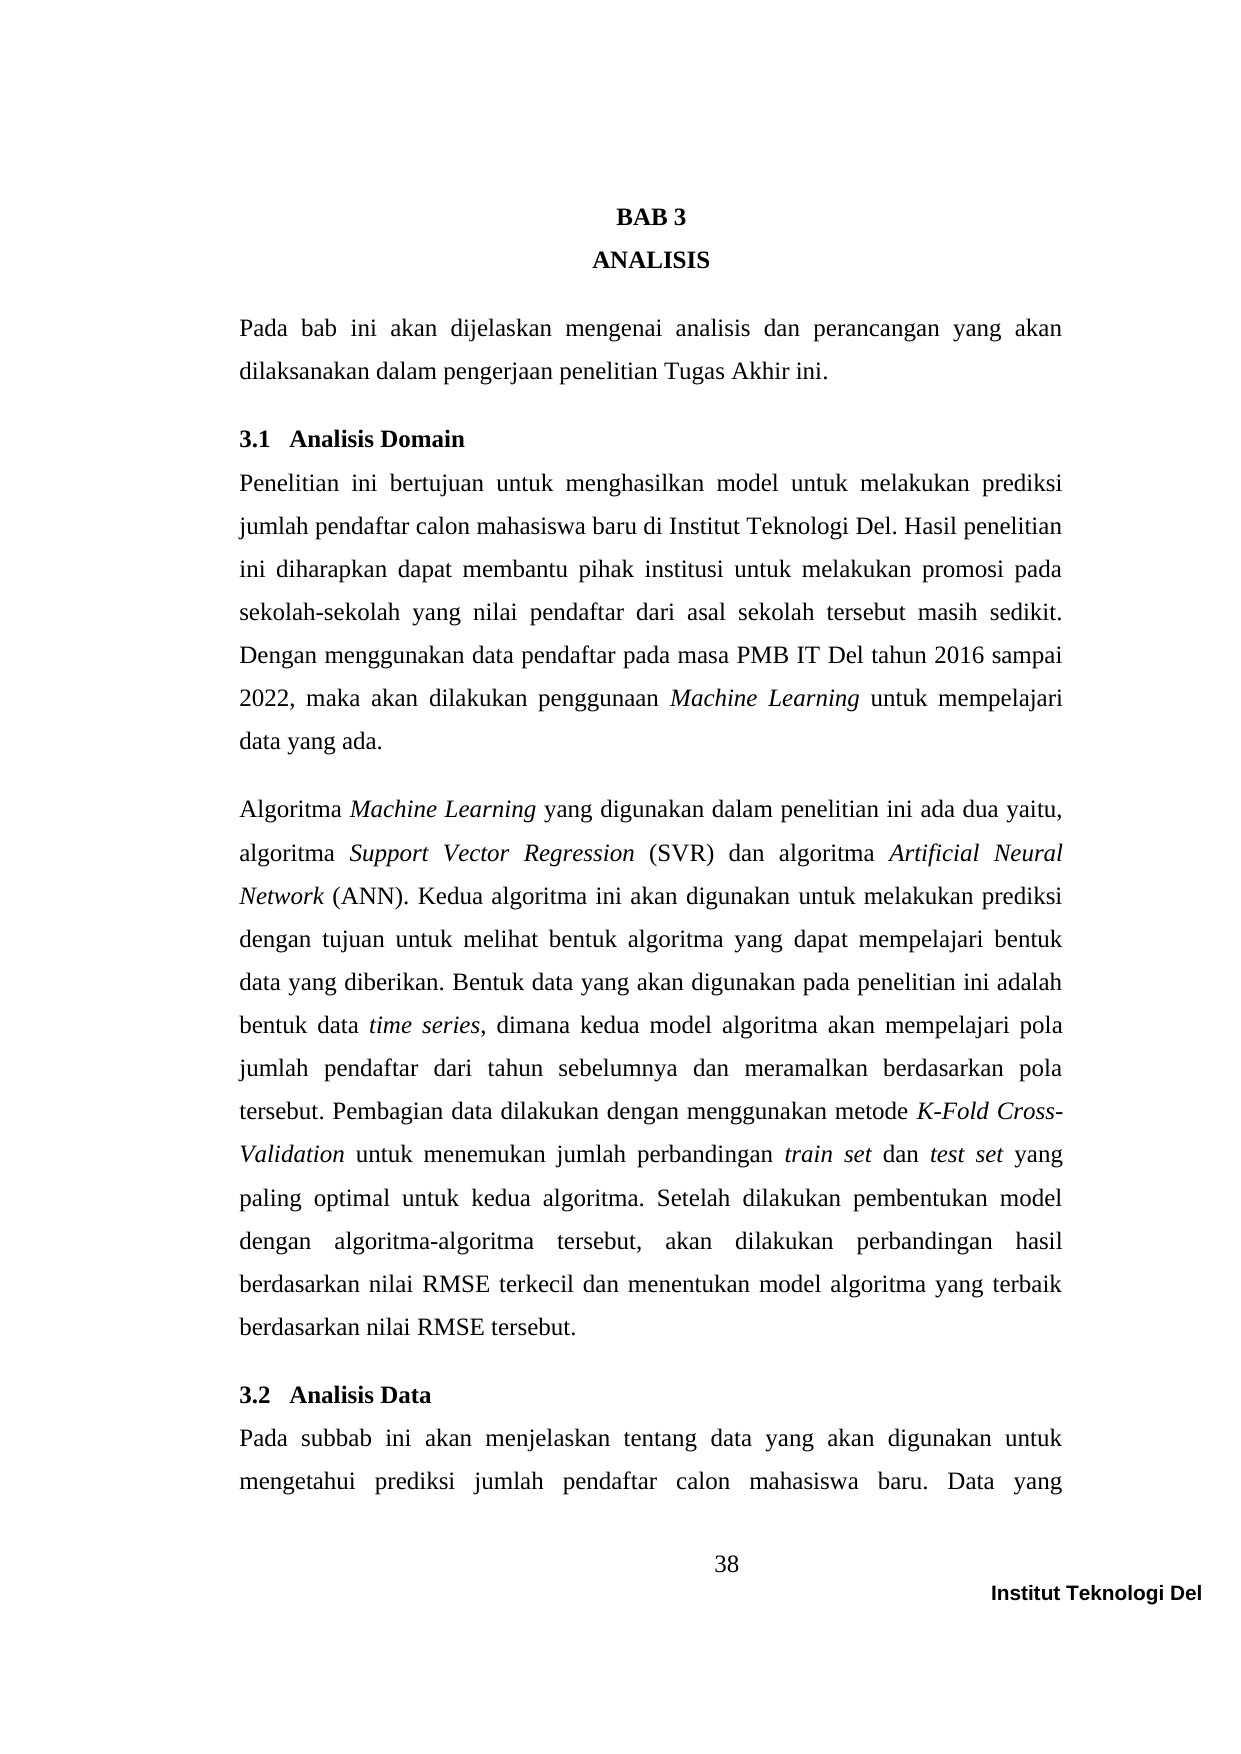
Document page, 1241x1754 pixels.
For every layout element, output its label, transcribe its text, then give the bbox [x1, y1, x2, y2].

subtitle 3.1 Analisis Domain [239, 424, 1063, 453]
text Penelitian ini bertujuan untuk menghasilkan model untuk melakukan prediksi jumlah pendaftar calon mahasiswa baru di Institut Teknologi Del. Hasil penelitian ini diharapkan dapat membantu pihak institusi untuk melakukan promosi pada sekolah-sekolah yang nilai pendaftar dari asal sekolah tersebut masih sedikit. Dengan menggunakan data pendaftar pada masa PMB IT Del tahun 2016 sampai 2022, maka akan dilakukan penggunaan Machine Learning untuk mempelajari data yang ada. [239, 468, 1063, 755]
text Pada bab ini akan dijelaskan mengenai analisis dan perancangan yang akan dilaksanakan dalam pengerjaan penelitian Tugas Akhir ini. [239, 313, 1063, 385]
subtitle BAB 3 ANALISIS [239, 202, 1063, 274]
text Algoritma Machine Learning yang digunakan dalam penelitian ini ada dua yaitu, algoritma Support Vector Regression (SVR) dan algoritma Artificial Neural Network (ANN). Kedua algoritma ini akan digunakan untuk melakukan prediksi dengan tujuan untuk melihat bentuk algoritma yang dapat mempelajari bentuk data yang diberikan. Bentuk data yang akan digunakan pada penelitian ini adalah bentuk data time series, dimana kedua model algoritma akan mempelajari pola jumlah pendaftar dari tahun sebelumnya dan meramalkan berdasarkan pola tersebut. Pembagian data dilakukan dengan menggunakan metode K-Fold Cross-Validation untuk menemukan jumlah perbandingan train set dan test set yang paling optimal untuk kedua algoritma. Setelah dilakukan pembentukan model dengan algoritma-algoritma tersebut, akan dilakukan perbandingan hasil berdasarkan nilai RMSE terkecil dan menentukan model algoritma yang terbaik berdasarkan nilai RMSE tersebut. [239, 794, 1063, 1341]
subtitle 3.2 Analisis Data [239, 1380, 1063, 1409]
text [239, 1423, 1063, 1495]
